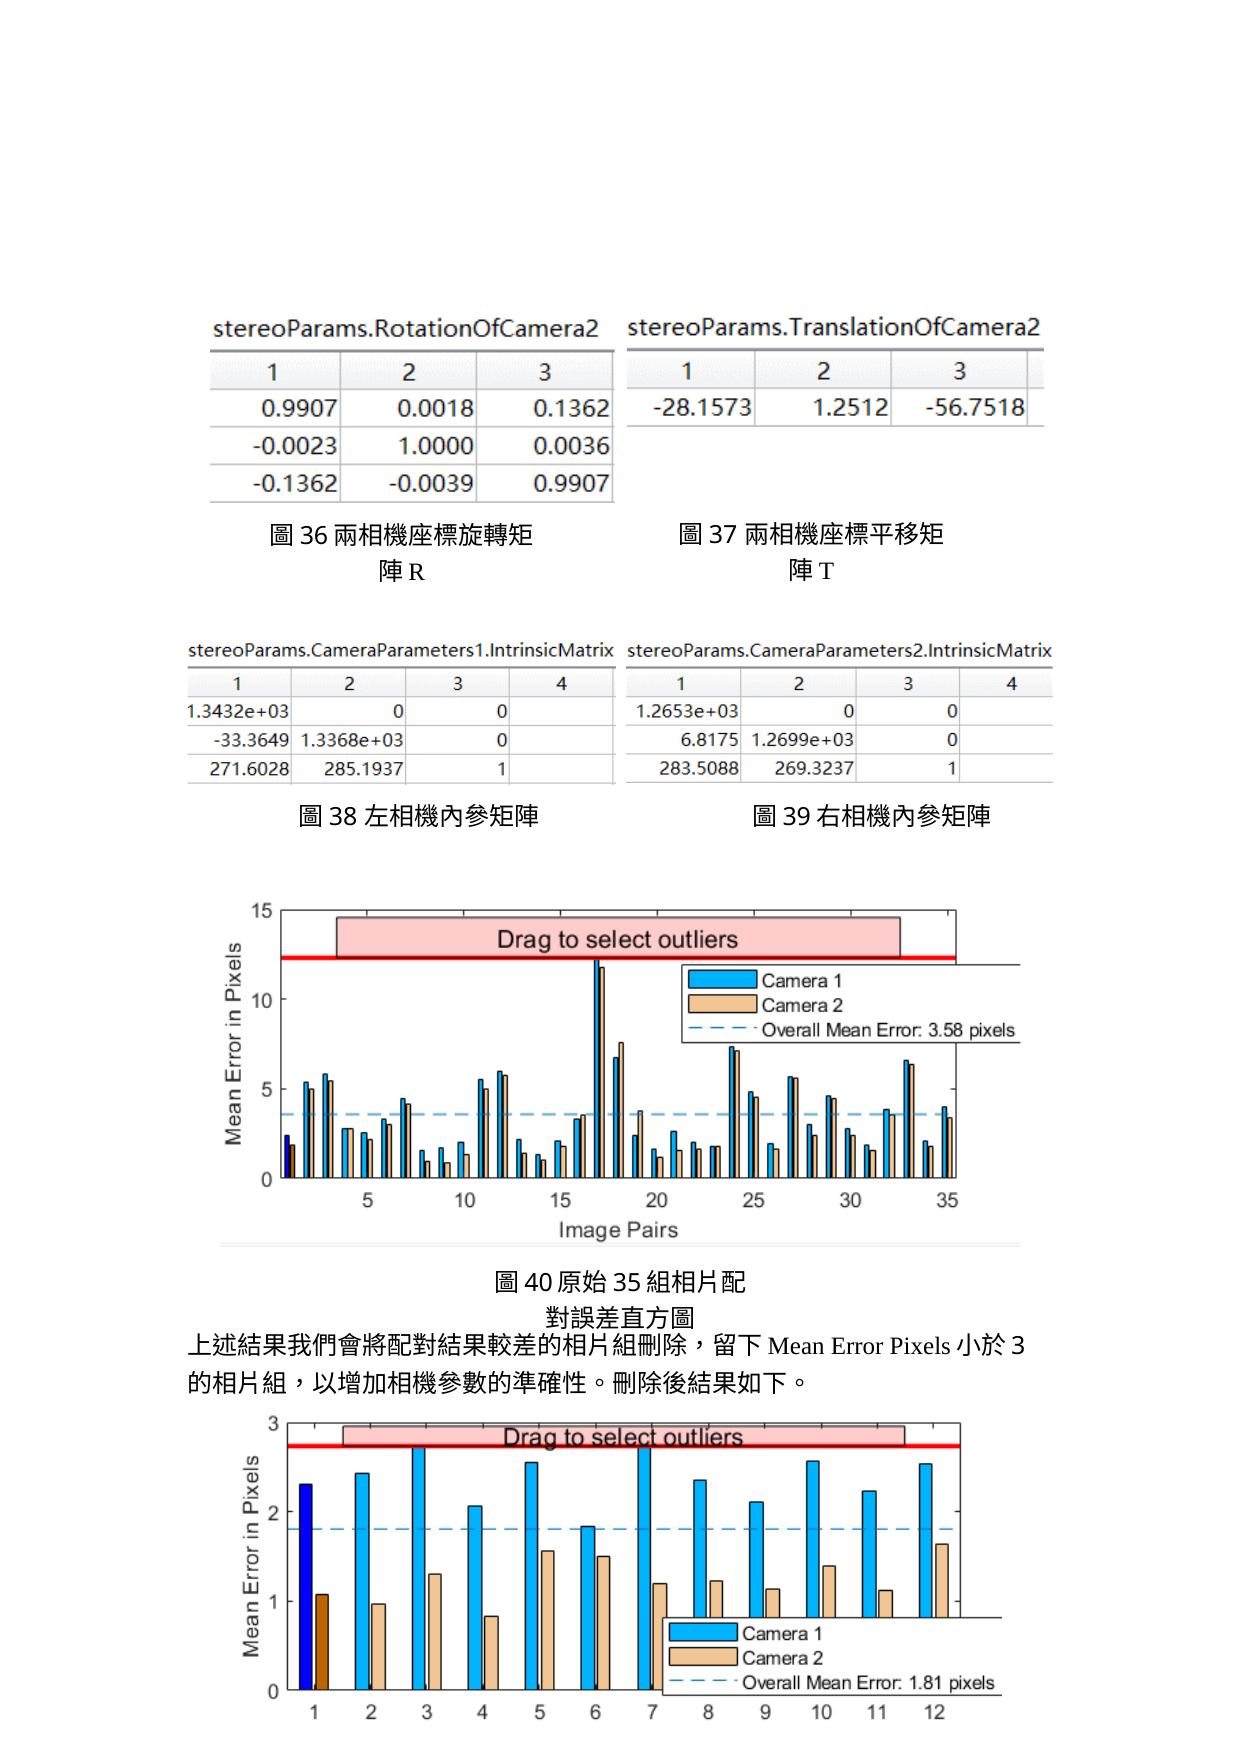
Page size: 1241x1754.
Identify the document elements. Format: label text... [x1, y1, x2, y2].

picture [219, 896, 1021, 1247]
picture [238, 1413, 1002, 1722]
picture [187, 635, 616, 785]
picture [210, 312, 615, 503]
picture [626, 312, 1044, 427]
text 上述結果我們會將配對結果較差的相片組刪除，留下Mean Error Pixels小於3的相片組，以增加相機參數的準確性。刪除後結果如下。 [187, 1325, 1053, 1400]
picture [626, 639, 1053, 783]
